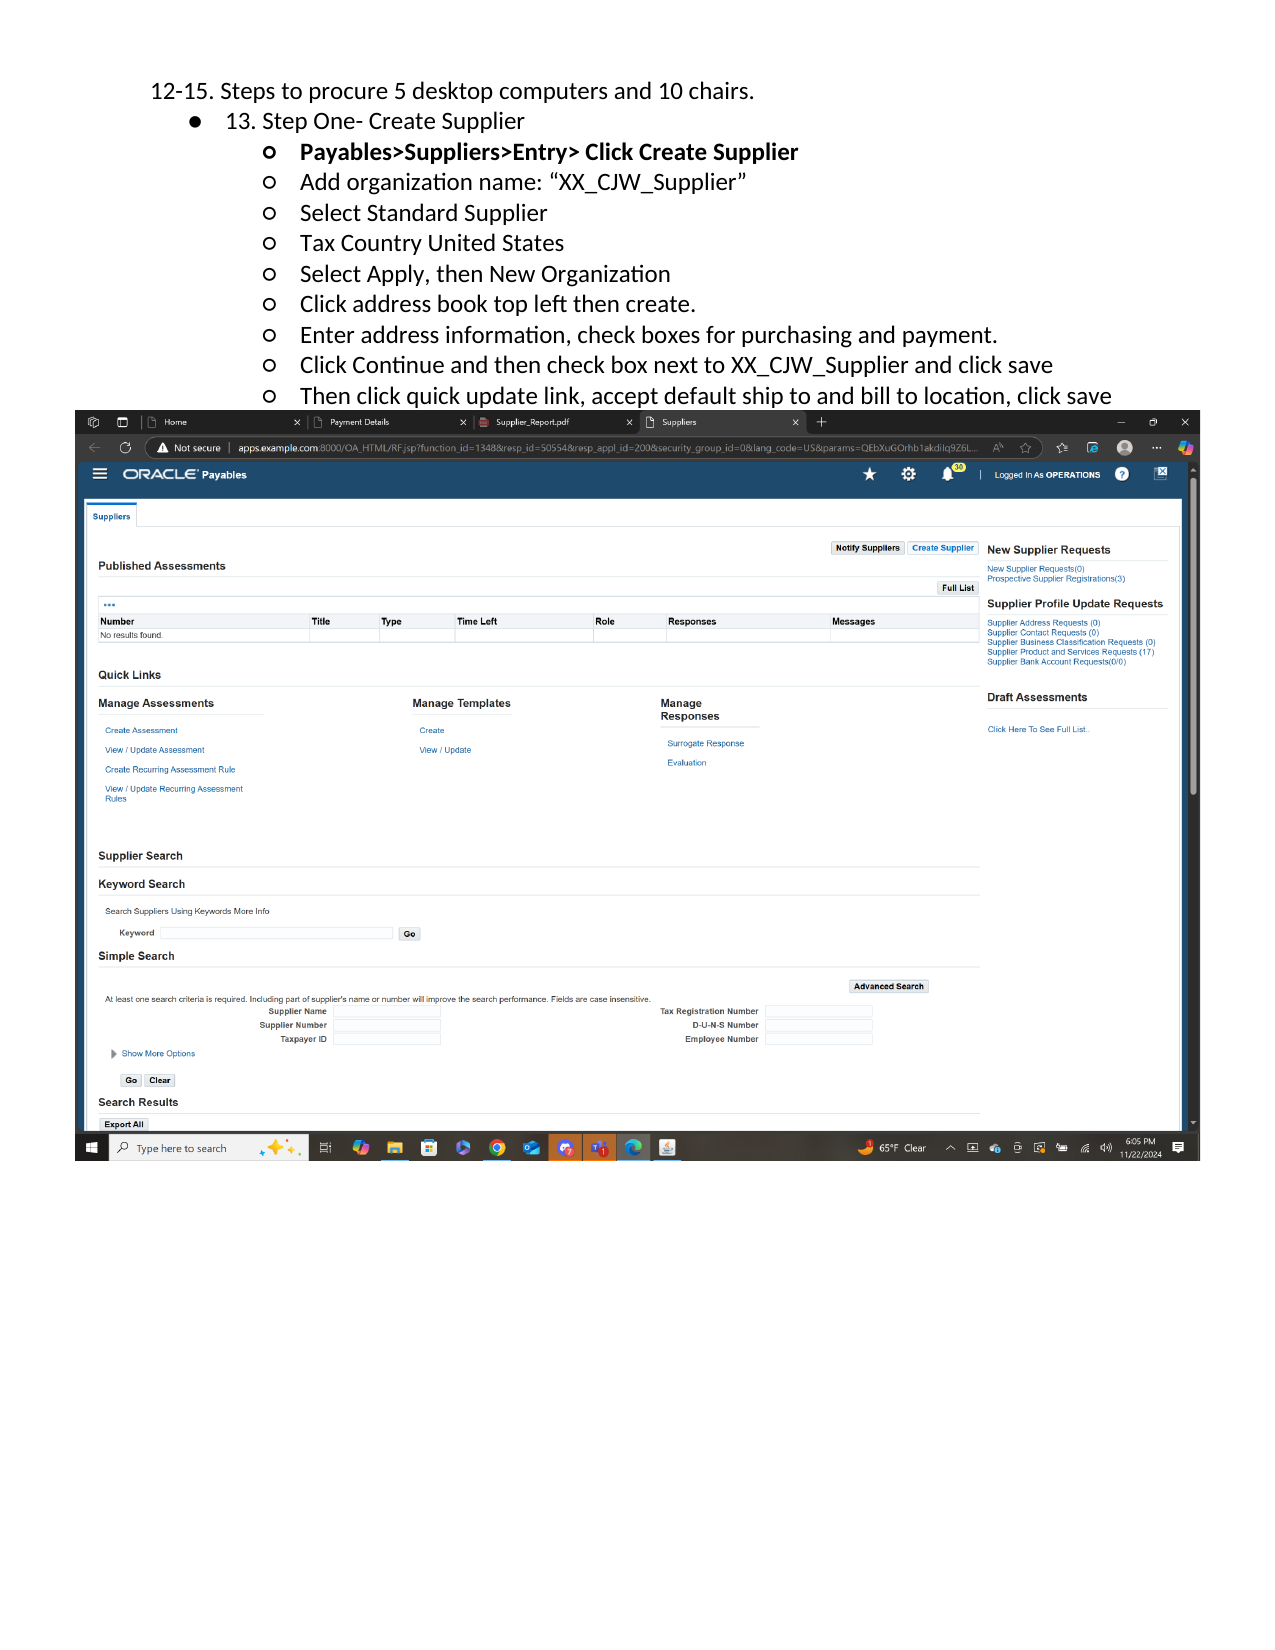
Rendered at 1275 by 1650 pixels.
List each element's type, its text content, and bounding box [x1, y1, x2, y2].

list Tax Country United States [262, 228, 1200, 258]
list Enter address information, check boxes for purchasing and payment. [262, 319, 1200, 350]
list Then click quick update link, accept default ship to and bill to location, click save [262, 380, 1200, 410]
list Add organization name: “XX_CJW_Supplier” [262, 167, 1200, 197]
list Click Continue and then check box next to XX_CJW_Supplier and click save [262, 350, 1200, 380]
list 13. Step One- Create Supplier [187, 106, 1200, 136]
list Payables>Suppliers>Entry> Click Create Supplier [262, 136, 1200, 167]
list Select Apply, then New Organization [262, 258, 1200, 289]
picture [75, 410, 1200, 1161]
list Click address book top left then create. [262, 289, 1200, 319]
list Select Standard Supplier [262, 197, 1200, 228]
text 12-15. Steps to procure 5 desktop computers and 10 chairs. [150, 75, 1200, 106]
